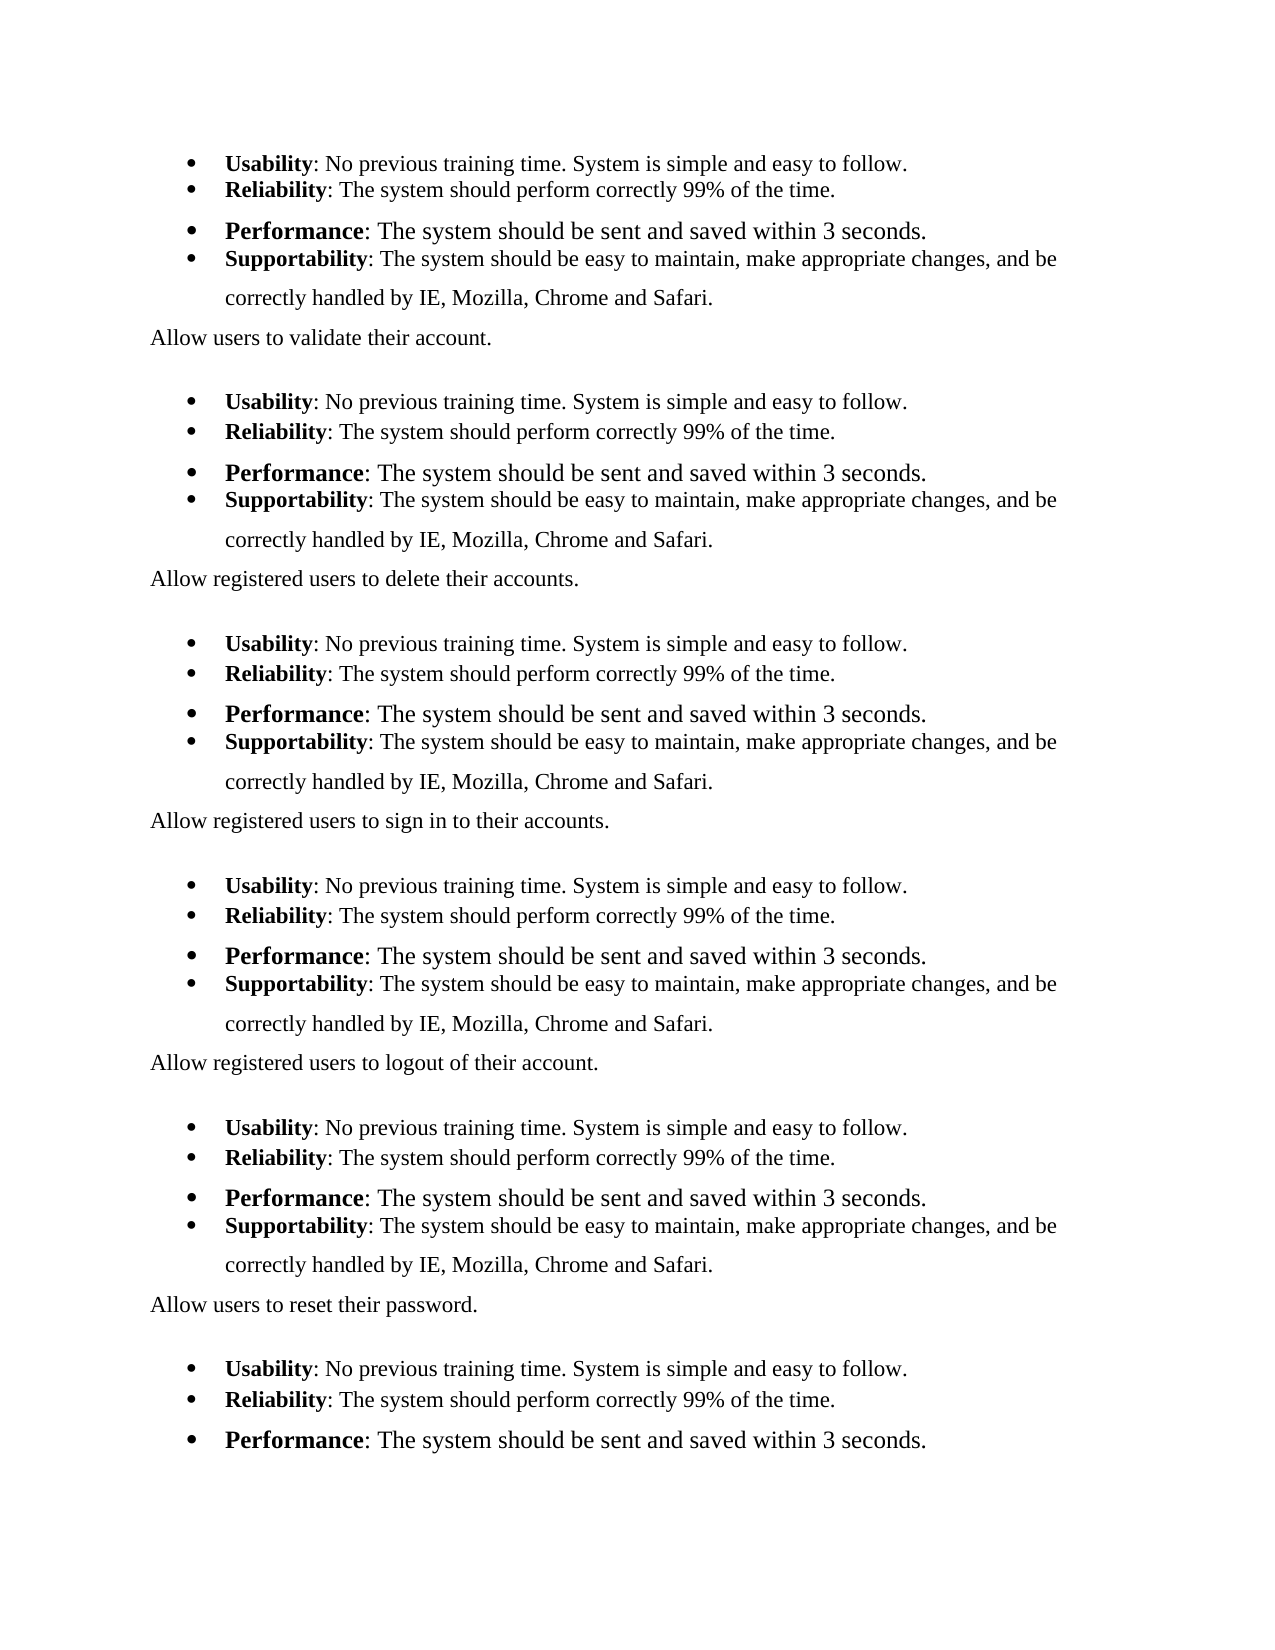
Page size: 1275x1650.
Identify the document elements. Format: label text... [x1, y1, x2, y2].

list Reliability: The system should perform correctly 99% of the time. [187, 1144, 1125, 1170]
list Supportability: The system should be easy to maintain, make appropriate changes, and be correctly handled by IE, Mozilla, Chrome and Safari. [187, 244, 1125, 310]
text Allow users to reset their password. [150, 1291, 1125, 1317]
list Performance: The system should be sent and saved within 3 seconds. [187, 1183, 1125, 1212]
list Supportability: The system should be easy to maintain, make appropriate changes, and be correctly handled by IE, Mozilla, Chrome and Safari. [187, 728, 1125, 794]
list Usability: No previous training time. System is simple and easy to follow. [187, 872, 1125, 898]
text Allow registered users to sign in to their accounts. [150, 807, 1125, 834]
list Performance: The system should be sent and saved within 3 seconds. [187, 458, 1125, 486]
list Reliability: The system should perform correctly 99% of the time. [187, 660, 1125, 686]
list Usability: No previous training time. System is simple and easy to follow. [187, 1356, 1125, 1382]
list Performance: The system should be sent and saved within 3 seconds. [187, 941, 1125, 970]
list Usability: No previous training time. System is simple and easy to follow. [187, 630, 1125, 656]
list Supportability: The system should be easy to maintain, make appropriate changes, and be correctly handled by IE, Mozilla, Chrome and Safari. [187, 1212, 1125, 1278]
list Reliability: The system should perform correctly 99% of the time. [187, 418, 1125, 444]
list Usability: No previous training time. System is simple and easy to follow. [187, 388, 1125, 414]
list Supportability: The system should be easy to maintain, make appropriate changes, and be correctly handled by IE, Mozilla, Chrome and Safari. [187, 486, 1125, 552]
list Usability: No previous training time. System is simple and easy to follow. [187, 150, 1125, 176]
text Allow registered users to logout of their account. [150, 1049, 1125, 1076]
text Allow users to validate their account. [150, 323, 1125, 350]
list Reliability: The system should perform correctly 99% of the time. [187, 902, 1125, 928]
list Performance: The system should be sent and saved within 3 seconds. [187, 216, 1125, 244]
list Reliability: The system should perform correctly 99% of the time. [187, 1386, 1125, 1412]
list Usability: No previous training time. System is simple and easy to follow. [187, 1114, 1125, 1140]
list Performance: The system should be sent and saved within 3 seconds. [187, 699, 1125, 728]
list Supportability: The system should be easy to maintain, make appropriate changes, and be correctly handled by IE, Mozilla, Chrome and Safari. [187, 970, 1125, 1036]
text Allow registered users to delete their accounts. [150, 565, 1125, 592]
list Performance: The system should be sent and saved within 3 seconds. [187, 1425, 1125, 1454]
list Reliability: The system should perform correctly 99% of the time. [187, 176, 1125, 203]
